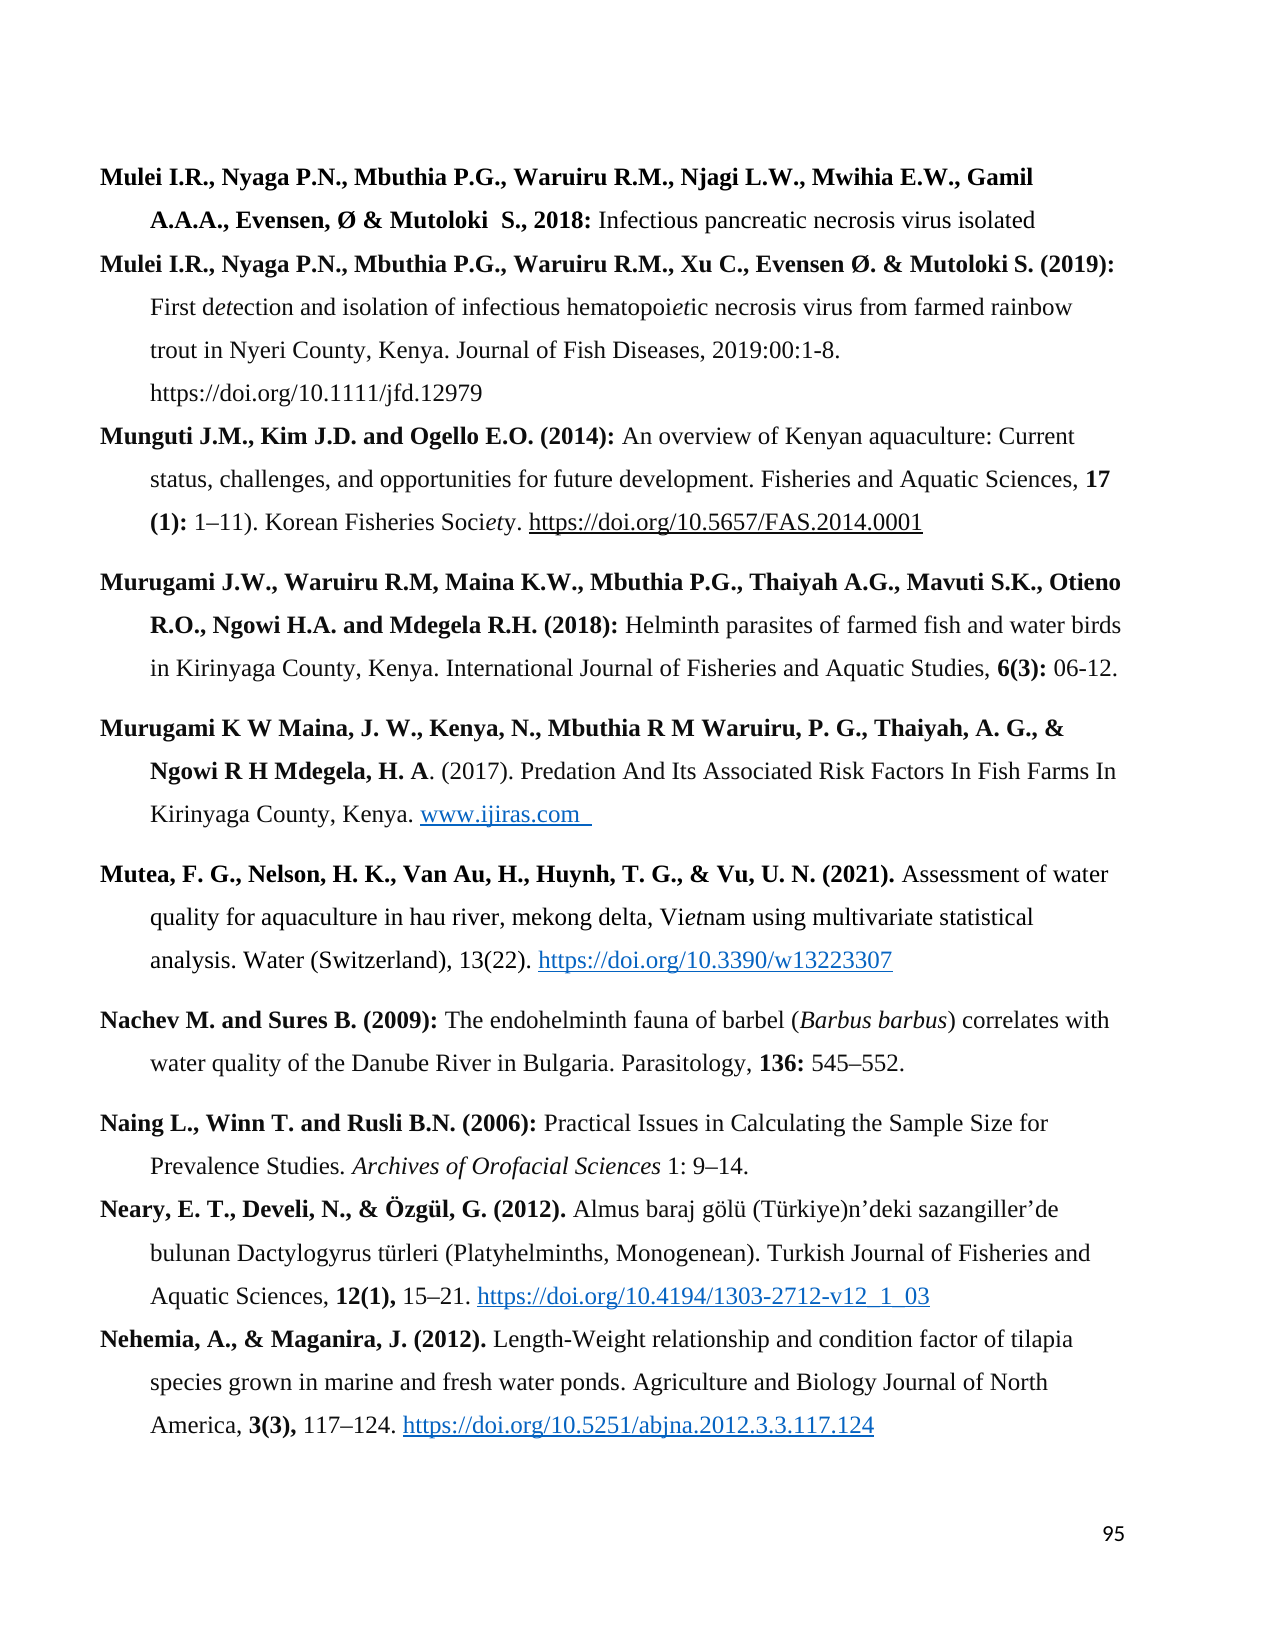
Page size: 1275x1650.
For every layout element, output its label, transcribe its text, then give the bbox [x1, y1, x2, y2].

text Naing L., Winn T. and Rusli B.N. (2006): Practical Issues in Calculating the Sample Size for Prevalence Studies. Archives of Orofacial Sciences 1: 9–14. [100, 1108, 1125, 1180]
text Mutea, F. G., Nelson, H. K., Van Au, H., Huynh, T. G., & Vu, U. N. (2021). Assessment of water quality for aquaculture in hau river, mekong delta, Vietnam using multivariate statistical analysis. Water (Switzerland), 13(22). https://doi.org/10.3390/w13223307 [100, 859, 1125, 974]
text Nehemia, A., & Maganira, J. (2012). Length-Weight relationship and condition factor of tilapia species grown in marine and fresh water ponds. Agriculture and Biology Journal of North America, 3(3), 117–124. https://doi.org/10.5251/abjna.2012.3.3.117.124 [100, 1324, 1125, 1439]
text Murugami J.W., Waruiru R.M, Maina K.W., Mbuthia P.G., Thaiyah A.G., Mavuti S.K., Otieno R.O., Ngowi H.A. and Mdegela R.H. (2018): Helminth parasites of farmed fish and water birds in Kirinyaga County, Kenya. International Journal of Fisheries and Aquatic Studies, 6(3): 06-12. [100, 567, 1125, 682]
text Nachev M. and Sures B. (2009): The endohelminth fauna of barbel (Barbus barbus) correlates with water quality of the Danube River in Bulgaria. Parasitology, 136: 545–552. [100, 1005, 1125, 1077]
text Mulei I.R., Nyaga P.N., Mbuthia P.G., Waruiru R.M., Xu C., Evensen Ø. & Mutoloki S. (2019): First detection and isolation of infectious hematopoietic necrosis virus from farmed rainbow trout in Nyeri County, Kenya. Journal of Fish Diseases, 2019:00:1-8. https://doi.org/10.1111/jfd.12979 [100, 249, 1125, 407]
text Mulei I.R., Nyaga P.N., Mbuthia P.G., Waruiru R.M., Njagi L.W., Mwihia E.W., Gamil A.A.A., Evensen, Ø & Mutoloki S., 2018: Infectious pancreatic necrosis virus isolated [100, 162, 1125, 234]
text Neary, E. T., Develi, N., & Özgül, G. (2012). Almus baraj gölü (Türkiye)n’deki sazangiller’de bulunan Dactylogyrus türleri (Platyhelminths, Monogenean). Turkish Journal of Fisheries and Aquatic Sciences, 12(1), 15–21. https://doi.org/10.4194/1303-2712-v12_1_03 [100, 1194, 1125, 1309]
text Munguti J.M., Kim J.D. and Ogello E.O. (2014): An overview of Kenyan aquaculture: Current status, challenges, and opportunities for future development. Fisheries and Aquatic Sciences, 17 (1): 1–11). Korean Fisheries Society. https://doi.org/10.5657/FAS.2014.0001 [100, 421, 1125, 536]
text Murugami K W Maina, J. W., Kenya, N., Mbuthia R M Waruiru, P. G., Thaiyah, A. G., & Ngowi R H Mdegela, H. A. (2017). Predation And Its Associated Risk Factors In Fish Farms In Kirinyaga County, Kenya. www.ijiras.com [100, 713, 1125, 828]
